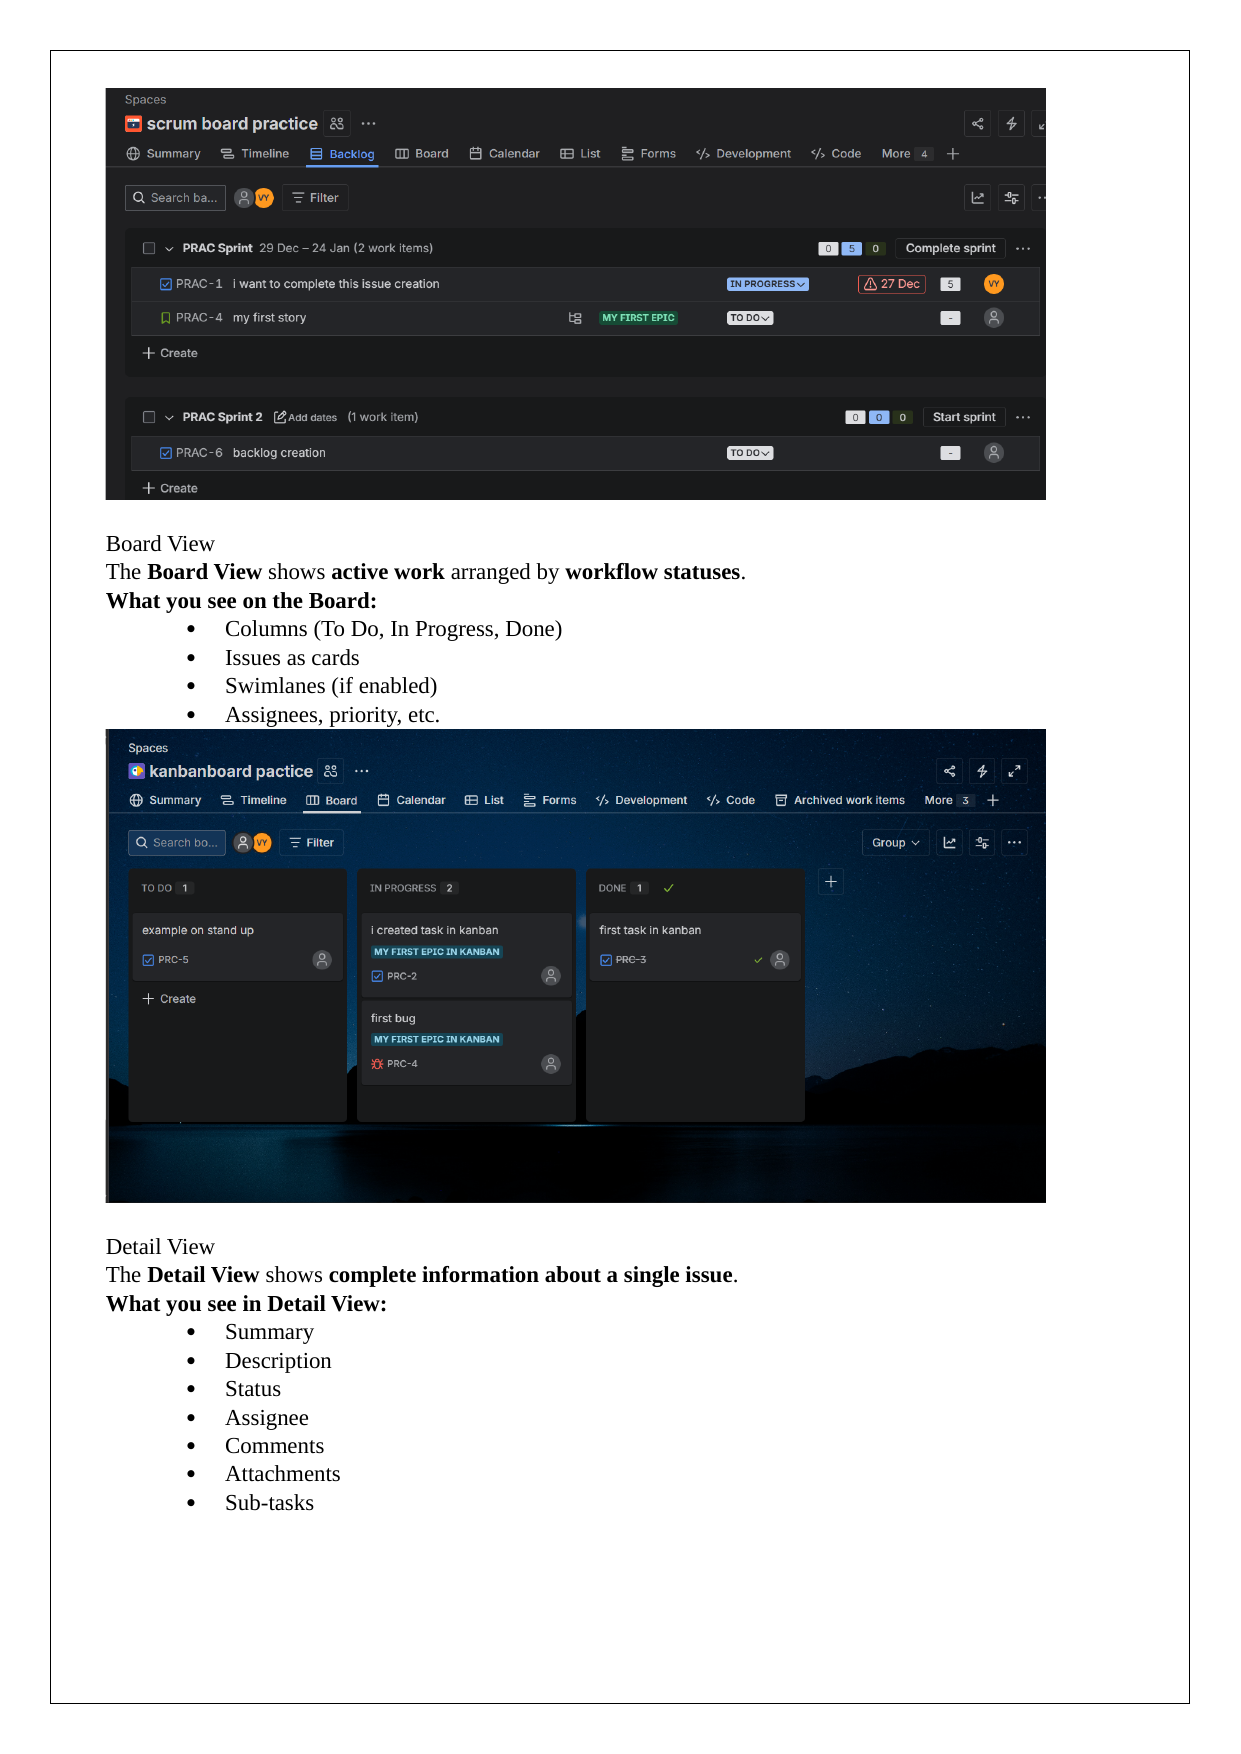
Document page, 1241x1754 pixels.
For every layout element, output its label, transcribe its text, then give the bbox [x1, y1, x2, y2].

list Status [187, 1375, 1090, 1402]
picture [105, 88, 1046, 500]
list Swimlanes (if enabled) [187, 672, 1090, 698]
list The Board View shows active work arranged by workflow statuses. [76, 558, 1090, 585]
list The Detail View shows complete information about a single issue. [76, 1261, 1090, 1288]
list Board View [76, 530, 1090, 556]
list Description [187, 1347, 1090, 1373]
list Assignees, priority, etc. [187, 701, 1090, 727]
list Comments [187, 1432, 1090, 1458]
list What you see on the Board: [76, 587, 1090, 613]
list Issues as cards [187, 644, 1090, 670]
list Attachments [187, 1461, 1090, 1487]
list Columns (To Do, In Progress, Done) [187, 615, 1090, 642]
picture [105, 729, 1046, 1203]
list Assignee [187, 1404, 1090, 1430]
list What you see in Detail View: [76, 1290, 1090, 1316]
list Summary [187, 1318, 1090, 1345]
list Sub-tasks [187, 1489, 1090, 1515]
list Detail View [76, 1233, 1090, 1259]
